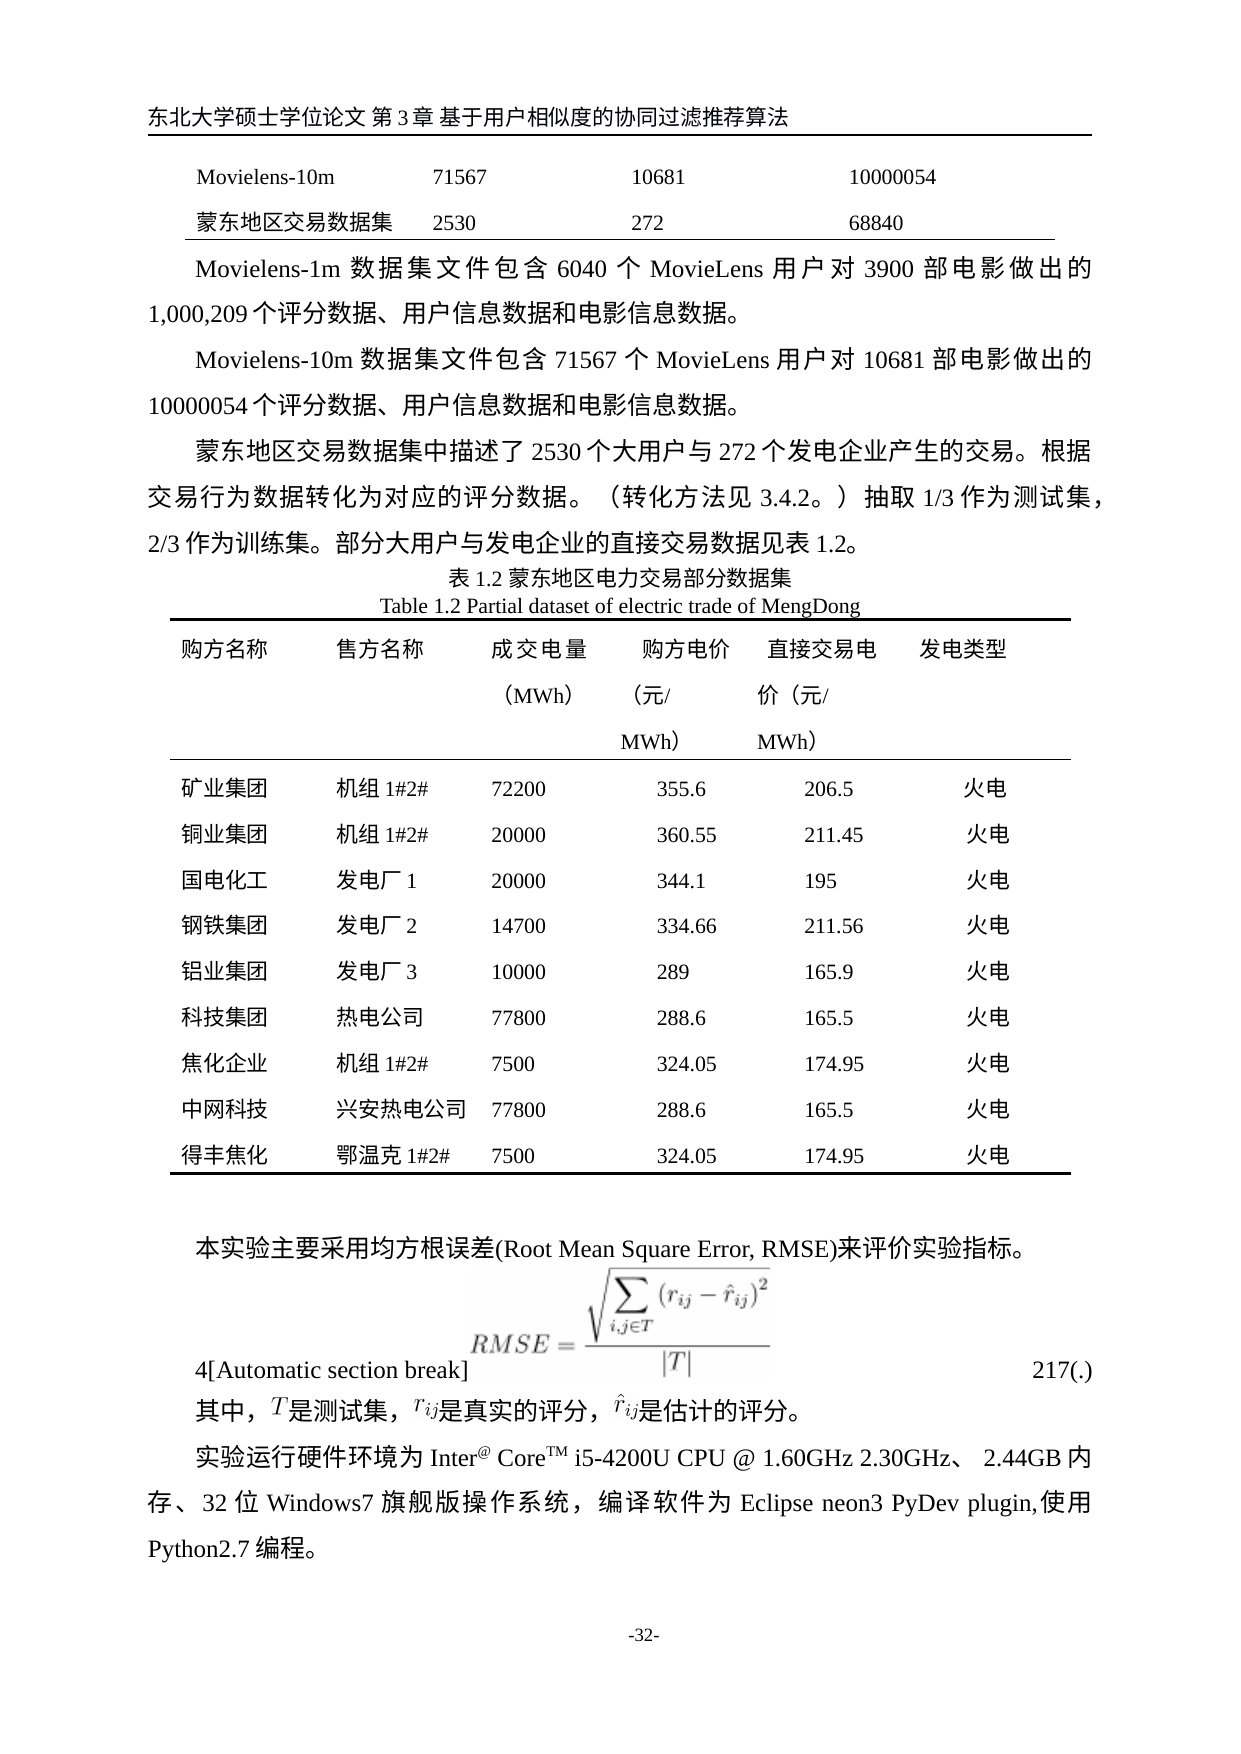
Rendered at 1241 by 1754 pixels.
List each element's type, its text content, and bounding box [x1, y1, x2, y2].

text 本实验主要采用均方根误差(Root Mean Square Error, RMSE)来评价实验指标。 [148, 1221, 1092, 1267]
table_cell 360.55 [598, 806, 746, 851]
text 表 1.2 蒙东地区电力交易部分数据集 [148, 561, 1092, 593]
table_cell 蒙东地区交易数据集 [185, 194, 421, 239]
table_cell 得丰焦化 [170, 1126, 325, 1172]
table_cell 科技集团 [170, 989, 325, 1035]
table_cell 焦化企业 [170, 1035, 325, 1081]
table_cell 火电 [908, 1035, 1071, 1081]
table_cell 鄂温克1#2# [325, 1126, 480, 1172]
text Movielens-1m数据集文件包含6040个MovieLens用户对3900部电影做出的1,000,209个评分数据、用户信息数据和电影信息数据。 [148, 240, 1092, 332]
table_cell 发电厂2 [325, 897, 480, 943]
table_cell 2530 [421, 194, 620, 239]
table_cell 355.6 [598, 760, 746, 806]
table_cell 钢铁集团 [170, 897, 325, 943]
table_cell 344.1 [598, 851, 746, 897]
table_cell 7500 [480, 1035, 598, 1081]
table_cell 165.5 [746, 989, 908, 1035]
table_cell 206.5 [746, 760, 908, 806]
table_cell 72200 [480, 760, 598, 806]
table_cell 174.95 [746, 1035, 908, 1081]
text 其中，是测试集，是真实的评分，是估计的评分。 [148, 1383, 1092, 1429]
table_cell 71567 [421, 148, 620, 193]
table_cell 211.45 [746, 806, 908, 851]
table_cell 195 [746, 851, 908, 897]
table_cell 火电 [908, 943, 1071, 989]
table_cell 20000 [480, 851, 598, 897]
table_cell 324.05 [598, 1035, 746, 1081]
table_cell 中网科技 [170, 1081, 325, 1126]
table_cell 发电厂1 [325, 851, 480, 897]
table_header 购方电价（元/MWh） [598, 621, 746, 759]
table_cell 机组1#2# [325, 760, 480, 806]
table_cell 矿业集团 [170, 760, 325, 806]
table_cell 324.05 [598, 1126, 746, 1172]
table_header 发电类型 [908, 621, 1071, 759]
table_cell 174.95 [746, 1126, 908, 1172]
table_cell 发电厂3 [325, 943, 480, 989]
table_cell 机组1#2# [325, 806, 480, 851]
table_cell 兴安热电公司 [325, 1081, 480, 1126]
table_header 直接交易电价（元/MWh） [746, 621, 908, 759]
table_cell 火电 [908, 1126, 1071, 1172]
table_cell 火电 [908, 897, 1071, 943]
table_header 售方名称 [325, 621, 480, 759]
table_cell 77800 [480, 989, 598, 1035]
table_header 购方名称 [170, 621, 325, 759]
table_cell 火电 [908, 989, 1071, 1035]
text 实验运行硬件环境为Inter@ CoreTM i5-4200U CPU @ 1.60GHz 2.30GHz、 2.44GB内存、32位Windows7旗舰版操作系统，编译软件为Eclipse neon3 PyDev plugin,使用Python2.7编程。 [148, 1429, 1092, 1567]
table_cell 14700 [480, 897, 598, 943]
table_cell 10681 [620, 148, 837, 193]
table_cell 288.6 [598, 989, 746, 1035]
table_cell Movielens-10m [185, 148, 421, 193]
table_cell 334.66 [598, 897, 746, 943]
table_cell 铝业集团 [170, 943, 325, 989]
table_cell 火电 [908, 1081, 1071, 1126]
table_cell 68840 [838, 194, 1055, 239]
table_cell 211.56 [746, 897, 908, 943]
table_cell 火电 [908, 760, 1071, 806]
table_cell 165.5 [746, 1081, 908, 1126]
table_cell 77800 [480, 1081, 598, 1126]
table_cell 铜业集团 [170, 806, 325, 851]
text 蒙东地区交易数据集中描述了2530个大用户与272个发电企业产生的交易。根据交易行为数据转化为对应的评分数据。（转化方法见1.4.2。）抽取1/3作为测试集，2/3作为训练集。部分大用户与发电企业的直接交易数据见表 1.2。 [148, 424, 1092, 561]
table_cell 165.9 [746, 943, 908, 989]
table_header 成交电量（MWh） [480, 621, 598, 759]
text Movielens-10m数据集文件包含71567个MovieLens用户对10681部电影做出的10000054个评分数据、用户信息数据和电影信息数据。 [148, 332, 1092, 424]
table_cell 288.6 [598, 1081, 746, 1126]
table_cell 7500 [480, 1126, 598, 1172]
table_cell 火电 [908, 806, 1071, 851]
table_cell 国电化工 [170, 851, 325, 897]
table_cell 289 [598, 943, 746, 989]
table_cell 20000 [480, 806, 598, 851]
table_cell 机组1#2# [325, 1035, 480, 1081]
table_cell 10000 [480, 943, 598, 989]
table_cell 火电 [908, 851, 1071, 897]
text Table 1.2 Partial dataset of electric trade of MengDong [148, 593, 1092, 618]
table_cell 272 [620, 194, 837, 239]
table_cell 10000054 [838, 148, 1055, 193]
table_cell 热电公司 [325, 989, 480, 1035]
